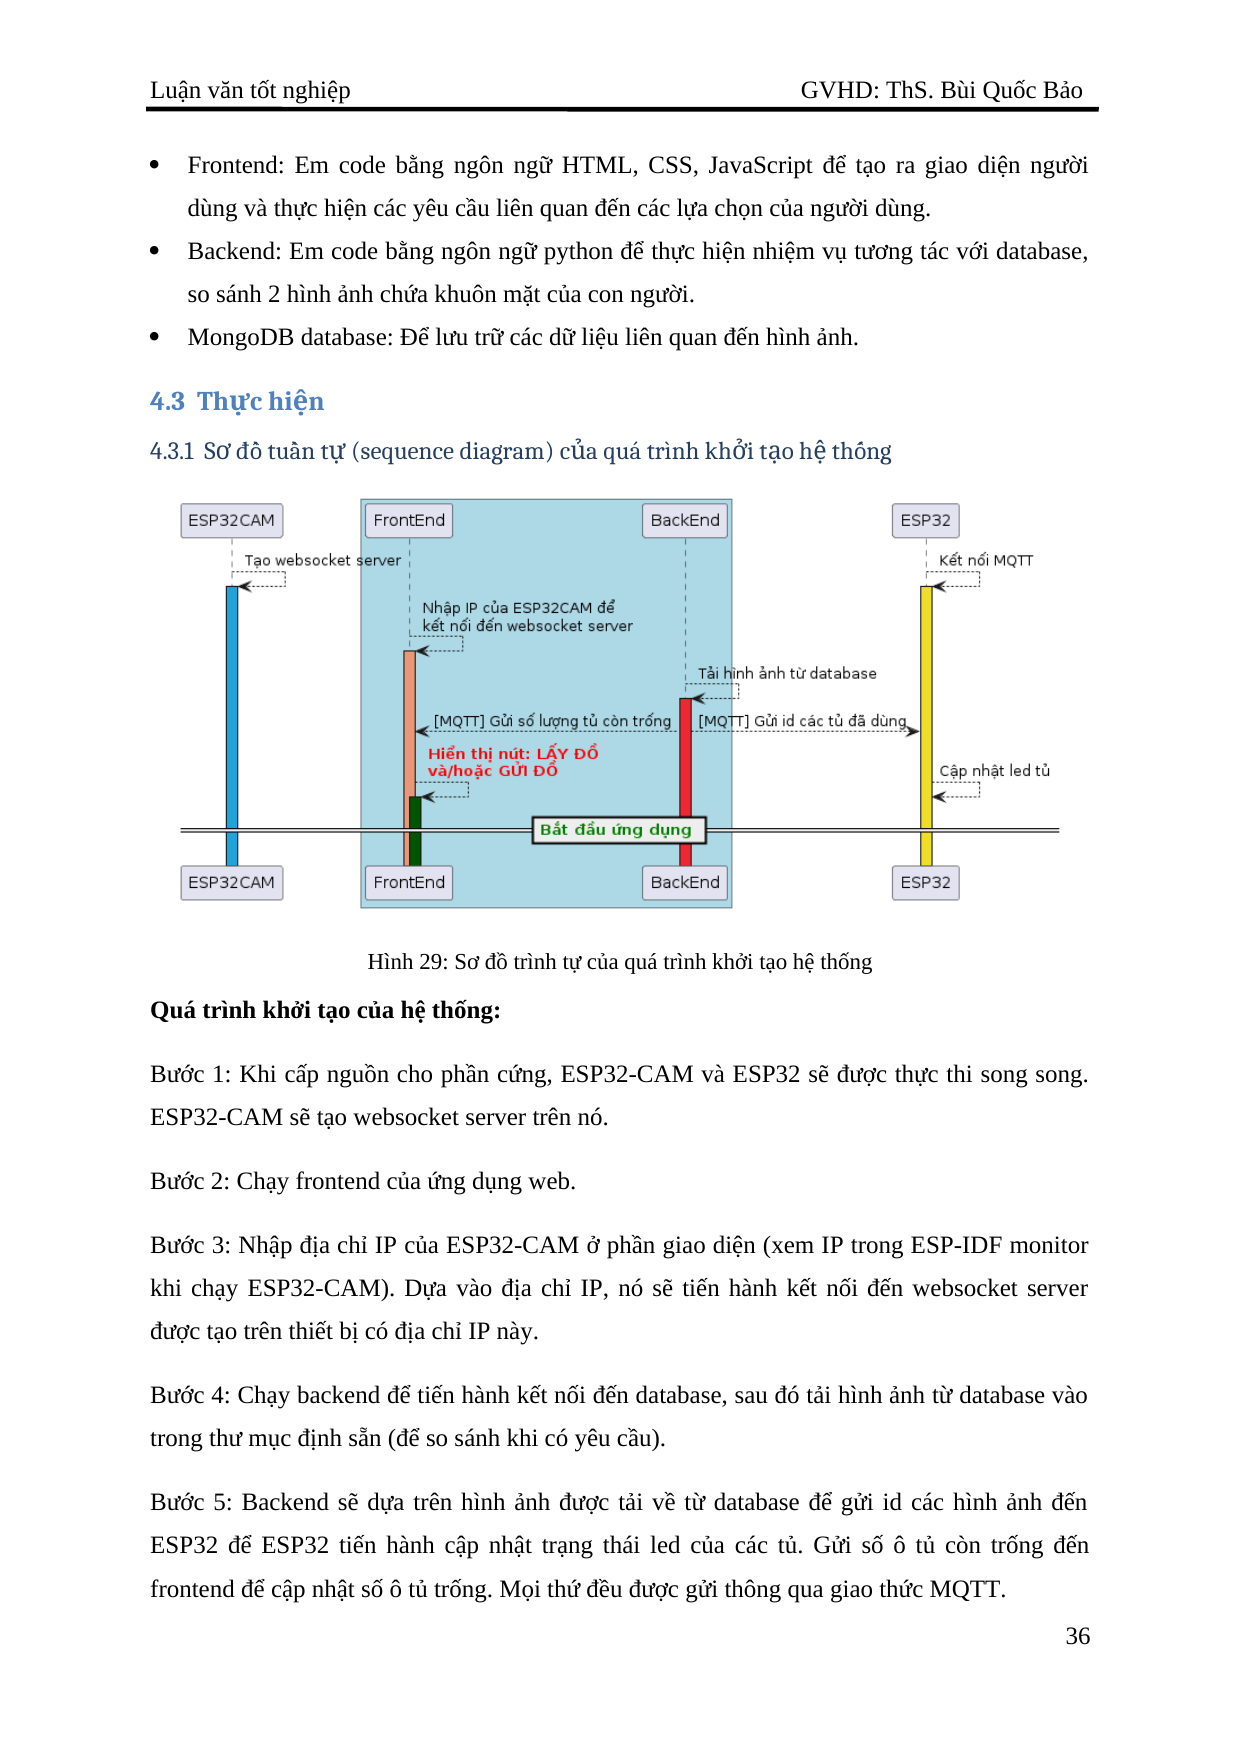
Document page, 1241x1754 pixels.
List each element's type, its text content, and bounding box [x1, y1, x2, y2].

text Hình 29: Sơ đồ trình tự của quá trình khởi tạo hệ thống [150, 948, 1090, 974]
list Backend: Em code bằng ngôn ngữ python để thực hiện nhiệm vụ tương tác với database, so sánh 2 hình ảnh chứa khuôn mặt của con người. [150, 236, 1090, 308]
subtitle 4.3.1 Sơ đồ tuần tự (sequence diagram) của quá trình khởi tạo hệ thống [150, 437, 1090, 466]
text Bước 5: Backend sẽ dựa trên hình ảnh được tải về từ database để gửi id các hình ảnh đến ESP32 để ESP32 tiến hành cập nhật trạng thái led của các tủ. Gửi số ô tủ còn trống đến frontend để cập nhật số ô tủ trống. Mọi thứ đều được gửi thông qua giao thức MQTT. [150, 1487, 1090, 1602]
text Bước 2: Chạy frontend của ứng dụng web. [150, 1166, 1090, 1195]
subtitle 4.3 Thực hiện [150, 386, 1090, 418]
text Bước 1: Khi cấp nguồn cho phần cứng, ESP32-CAM và ESP32 sẽ được thực thi song song. ESP32-CAM sẽ tạo websocket server trên nó. [150, 1059, 1090, 1131]
text Quá trình khởi tạo của hệ thống: [150, 995, 1090, 1024]
list MongoDB database: Để lưu trữ các dữ liệu liên quan đến hình ảnh. [150, 322, 1090, 351]
text Bước 4: Chạy backend để tiến hành kết nối đến database, sau đó tải hình ảnh từ database vào trong thư mục định sẵn (để so sánh khi có yêu cầu). [150, 1380, 1090, 1452]
picture [176, 492, 1065, 913]
list Frontend: Em code bằng ngôn ngữ HTML, CSS, JavaScript để tạo ra giao diện người dùng và thực hiện các yêu cầu liên quan đến các lựa chọn của người dùng. [150, 150, 1090, 222]
text Bước 3: Nhập địa chỉ IP của ESP32-CAM ở phần giao diện (xem IP trong ESP-IDF monitor khi chạy ESP32-CAM). Dựa vào địa chỉ IP, nó sẽ tiến hành kết nối đến websocket server được tạo trên thiết bị có địa chỉ IP này. [150, 1230, 1090, 1345]
